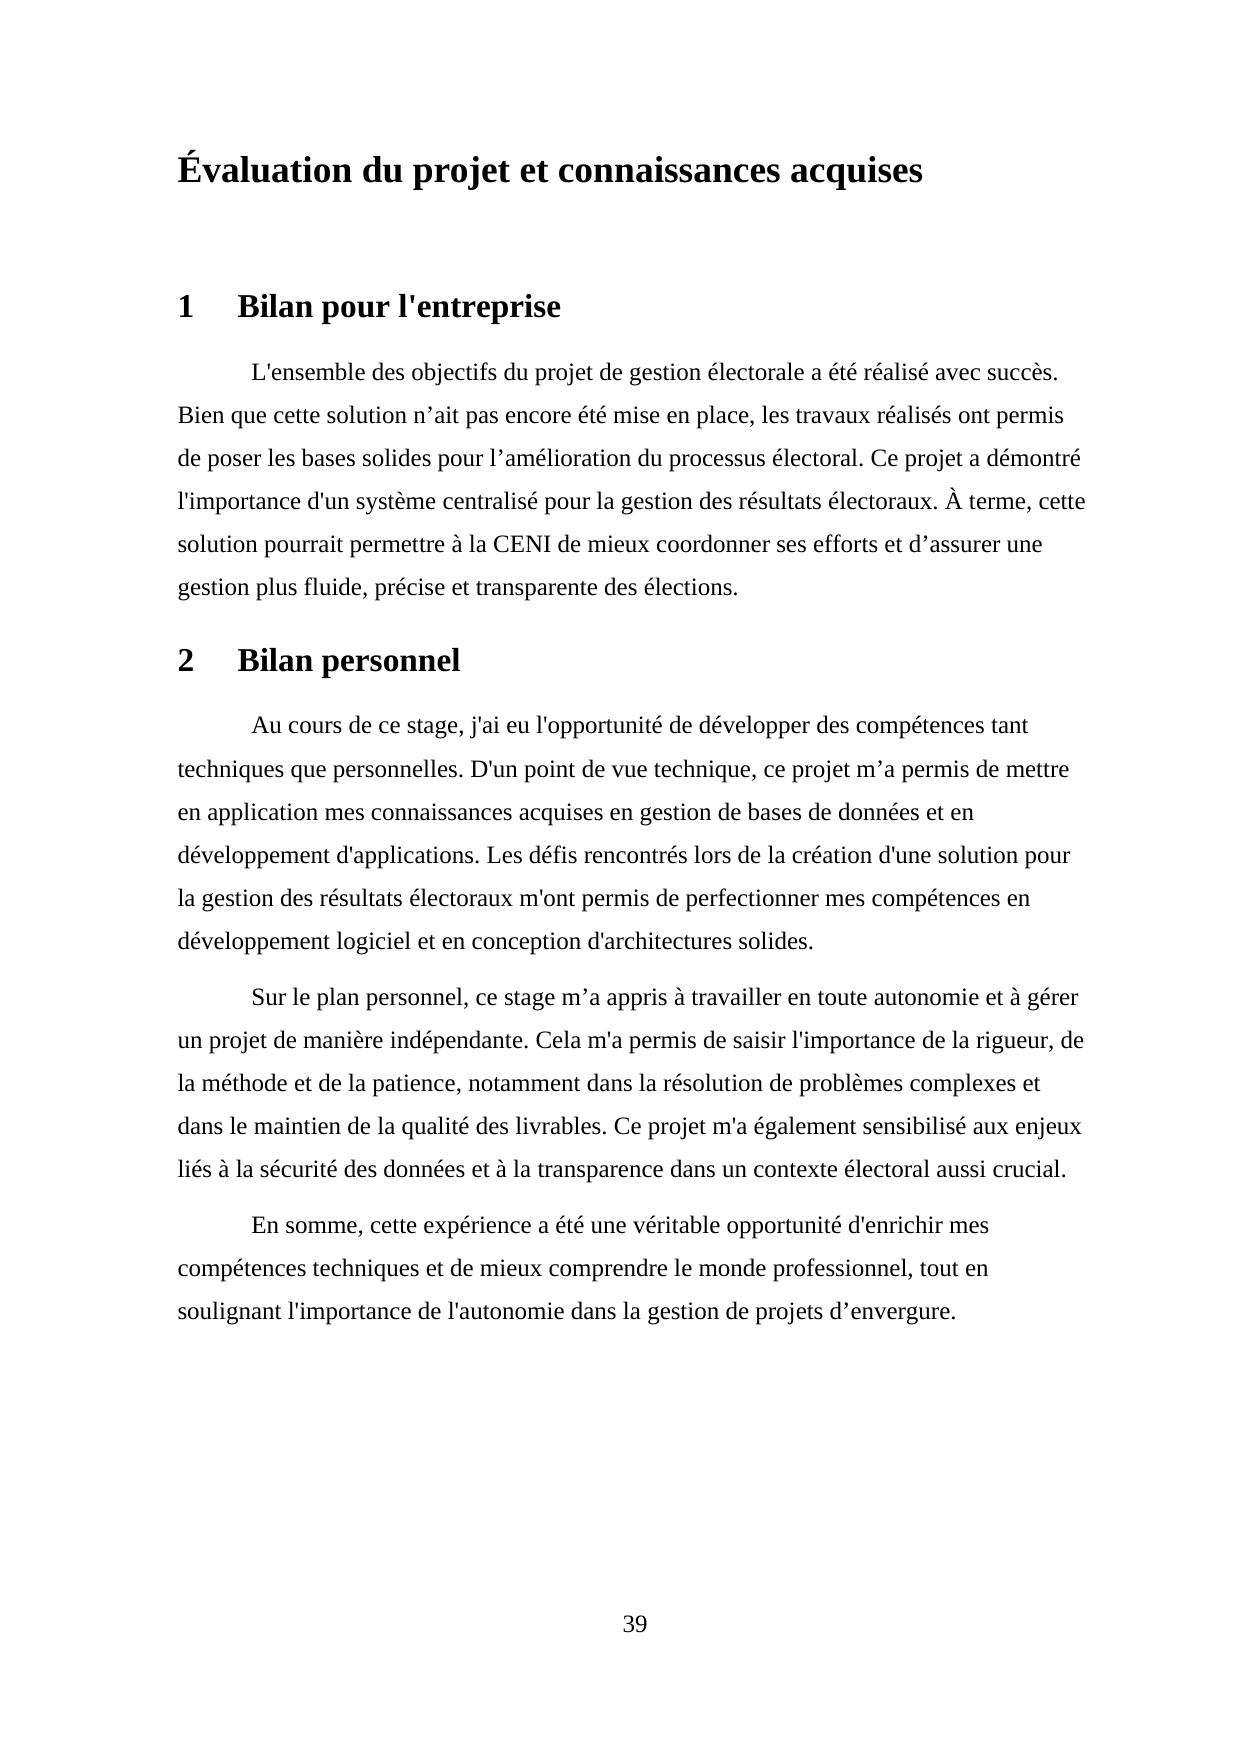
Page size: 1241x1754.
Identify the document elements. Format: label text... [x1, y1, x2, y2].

subtitle Évaluation du projet et connaissances acquises [177, 148, 1092, 191]
text L'ensemble des objectifs du projet de gestion électorale a été réalisé avec succès. Bien que cette solution n’ait pas encore été mise en place, les travaux réalisés ont permis de poser les bases solides pour l’amélioration du processus électoral. Ce projet a démontré l'importance d'un système centralisé pour la gestion des résultats électoraux. À terme, cette solution pourrait permettre à la CENI de mieux coordonner ses efforts et d’assurer une gestion plus fluide, précise et transparente des élections. [177, 357, 1092, 601]
subtitle Bilan pour l'entreprise [177, 287, 1092, 325]
text Sur le plan personnel, ce stage m’a appris à travailler en toute autonomie et à gérer un projet de manière indépendante. Cela m'a permis de saisir l'importance de la rigueur, de la méthode et de la patience, notamment dans la résolution de problèmes complexes et dans le maintien de la qualité des livrables. Ce projet m'a également sensibilisé aux enjeux liés à la sécurité des données et à la transparence dans un contexte électoral aussi crucial. [177, 982, 1092, 1183]
text Au cours de ce stage, j'ai eu l'opportunité de développer des compétences tant techniques que personnelles. D'un point de vue technique, ce projet m’a permis de mettre en application mes connaissances acquises en gestion de bases de données et en développement d'applications. Les défis rencontrés lors de la création d'une solution pour la gestion des résultats électoraux m'ont permis de perfectionner mes compétences en développement logiciel et en conception d'architectures solides. [177, 711, 1092, 955]
subtitle Bilan personnel [177, 641, 1092, 679]
text En somme, cette expérience a été une véritable opportunité d'enrichir mes compétences techniques et de mieux comprendre le monde professionnel, tout en soulignant l'importance de l'autonomie dans la gestion de projets d’envergure. [177, 1210, 1092, 1325]
